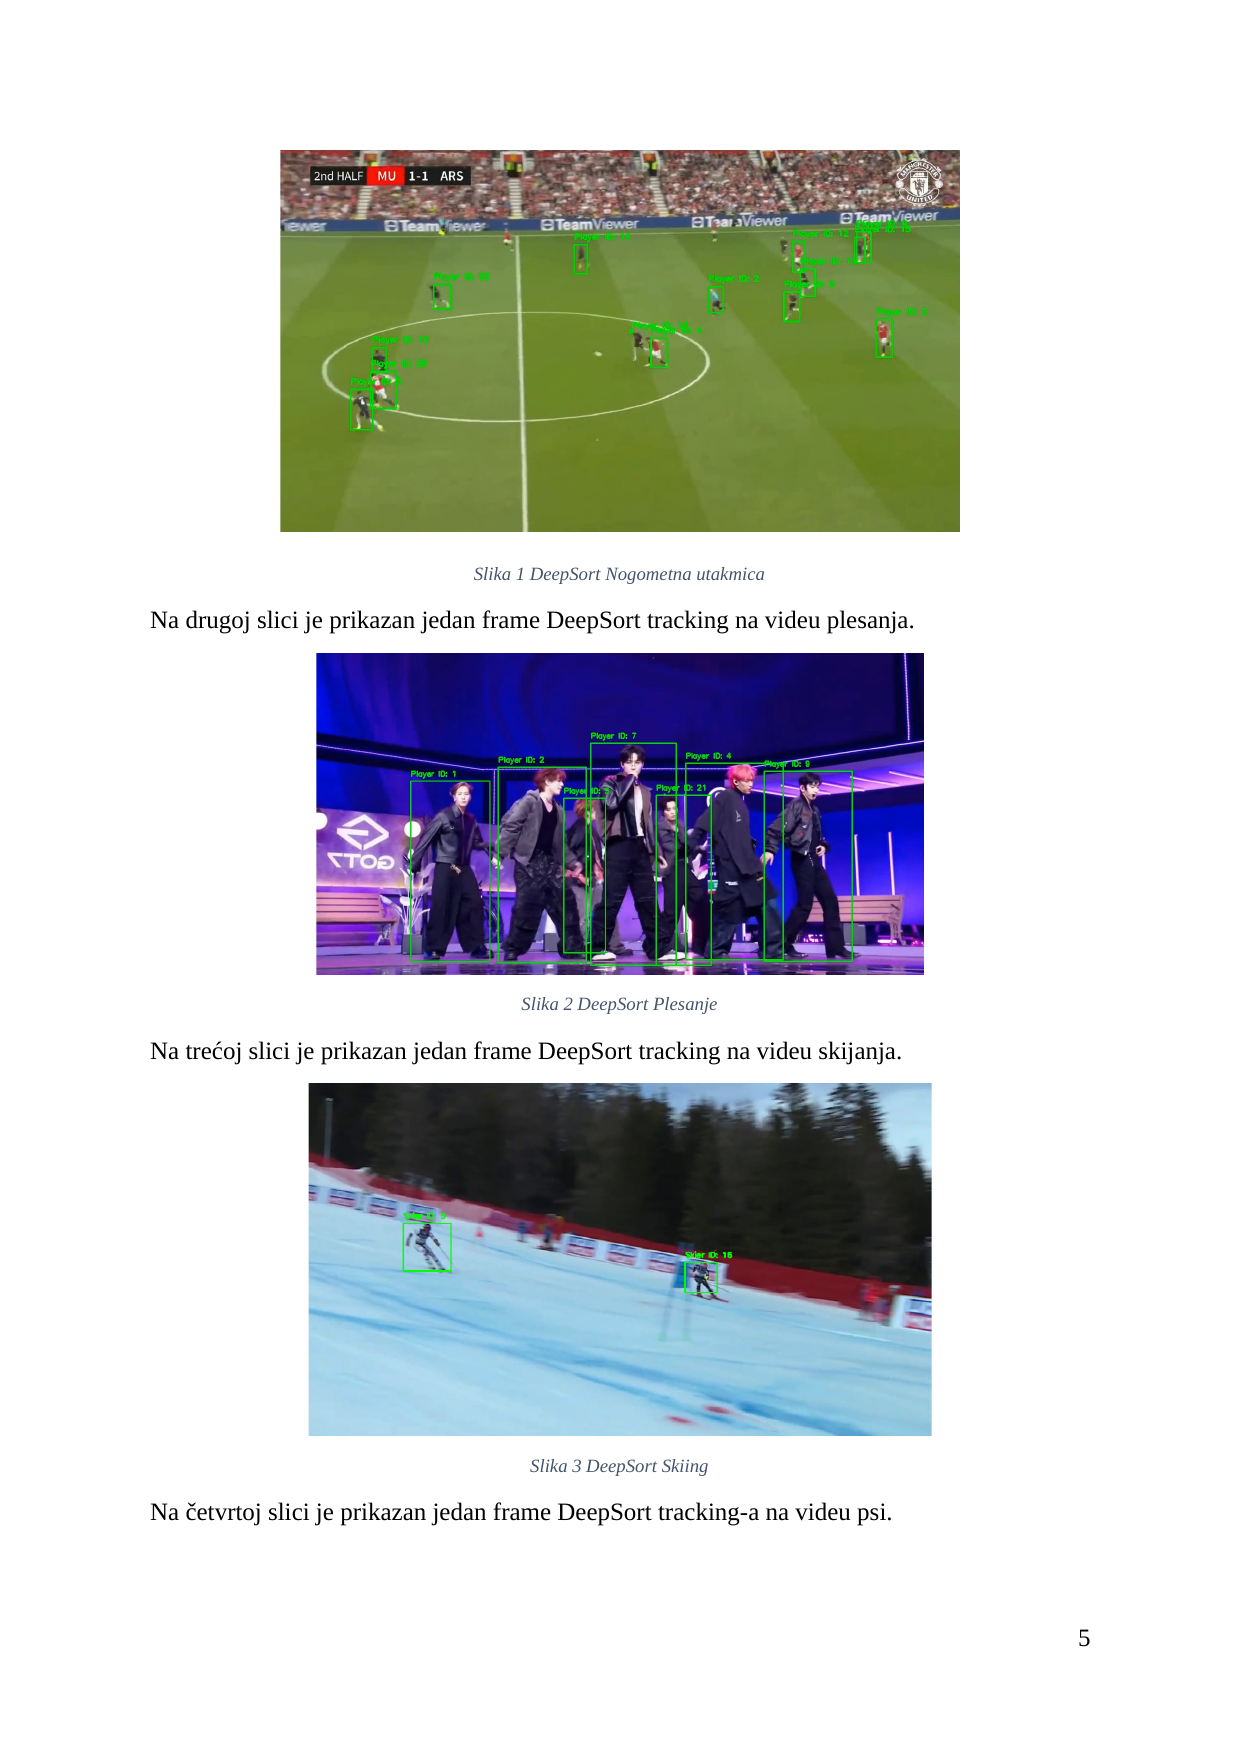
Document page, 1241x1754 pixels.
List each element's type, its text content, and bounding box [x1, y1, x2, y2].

text Na četvrtoj slici je prikazan jedan frame DeepSort tracking-a na videu psi. [150, 1497, 1090, 1526]
text Na trećoj slici je prikazan jedan frame DeepSort tracking na videu skijanja. [150, 1036, 1090, 1064]
picture [280, 150, 960, 532]
text Na drugoj slici je prikazan jedan frame DeepSort tracking na videu plesanja. [150, 605, 1090, 634]
picture [308, 1083, 932, 1436]
picture [316, 653, 924, 975]
